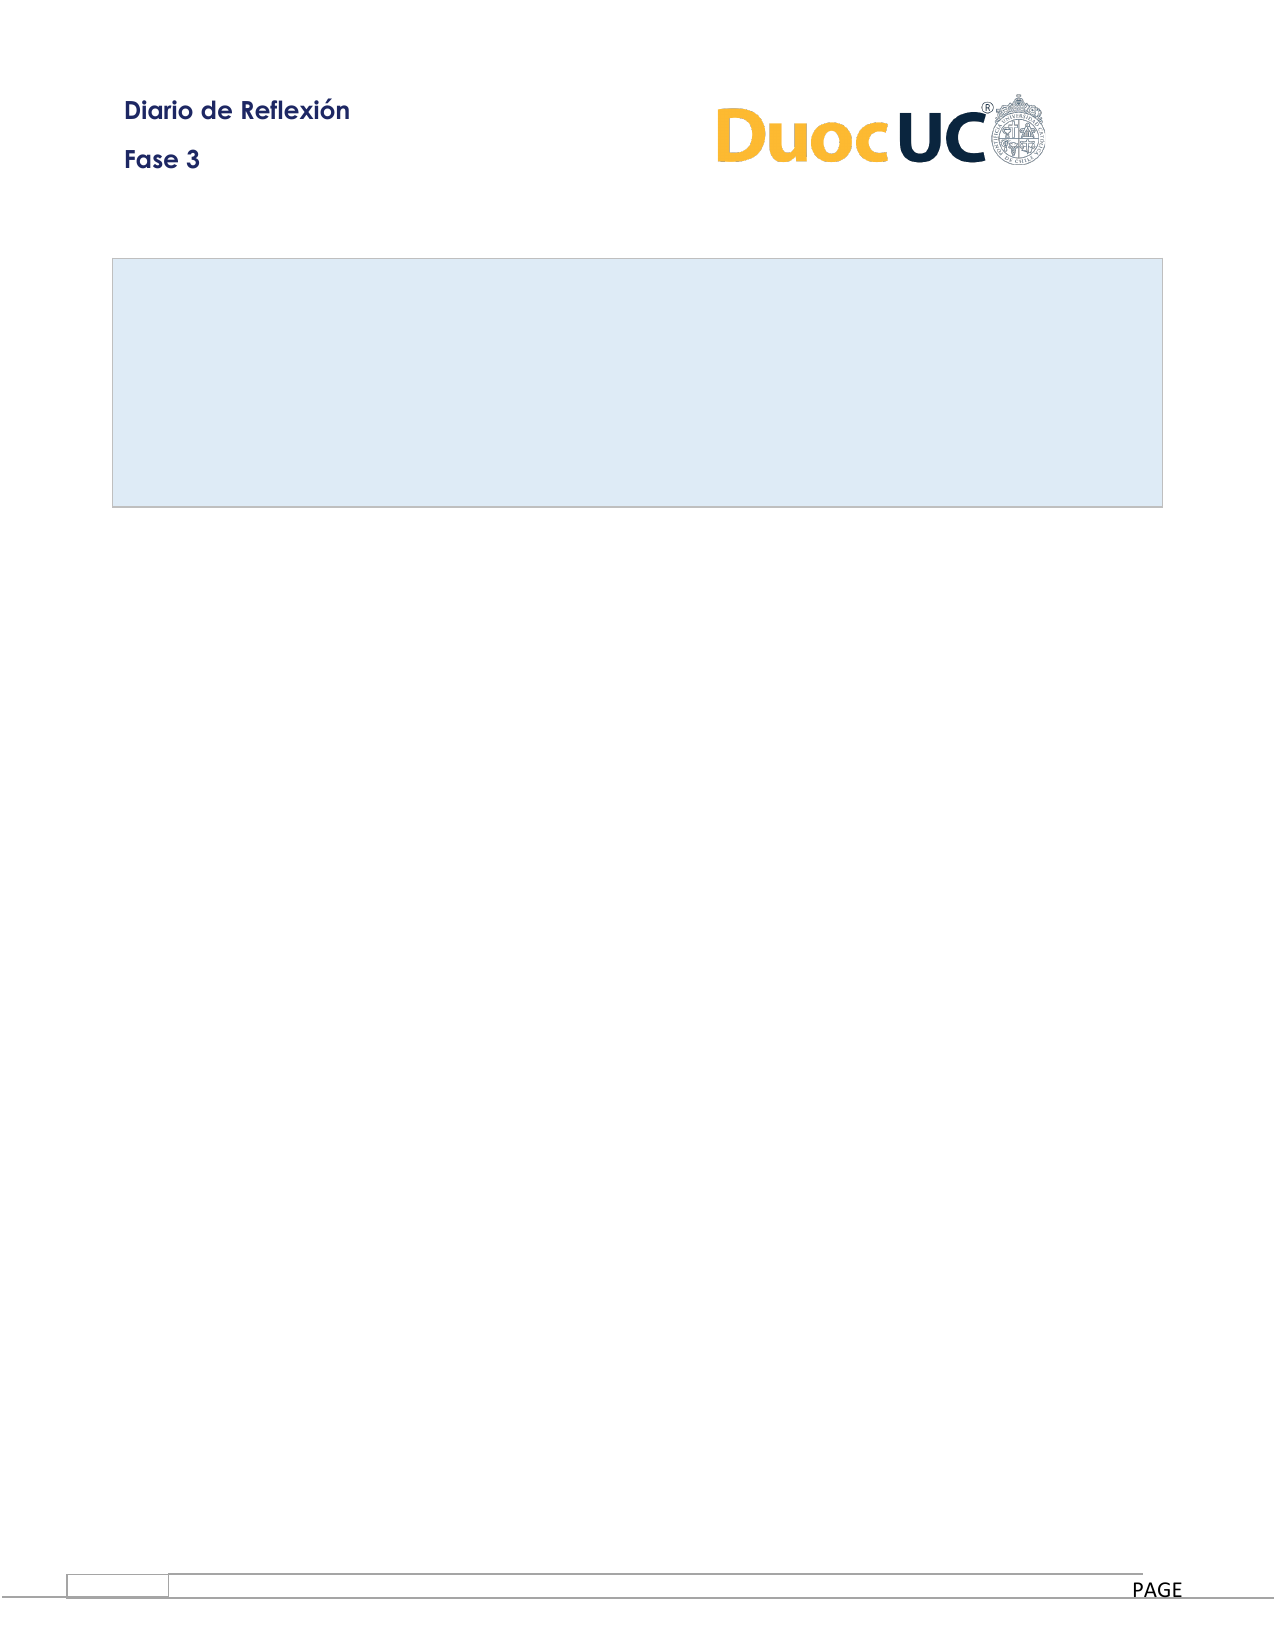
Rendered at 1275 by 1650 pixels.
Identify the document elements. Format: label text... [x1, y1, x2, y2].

picture [717, 94, 1046, 165]
